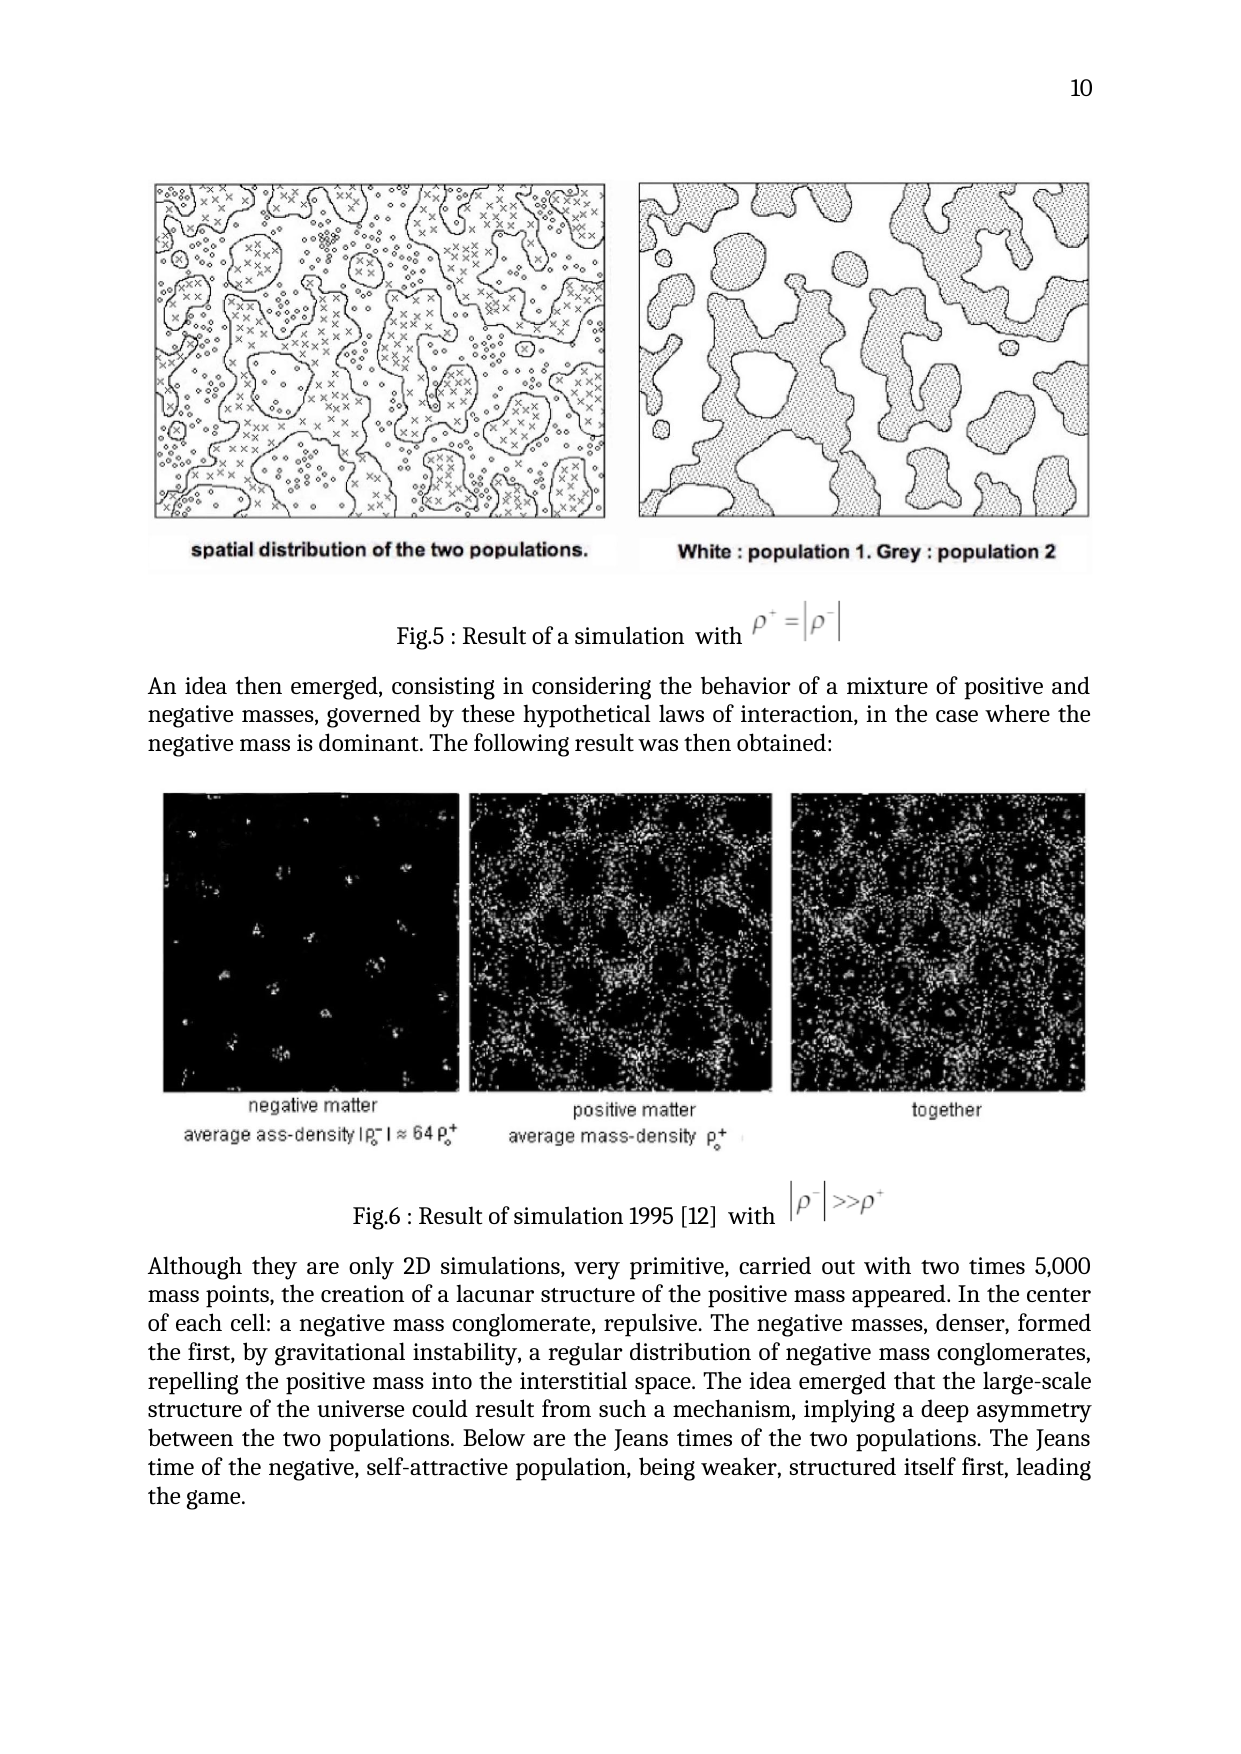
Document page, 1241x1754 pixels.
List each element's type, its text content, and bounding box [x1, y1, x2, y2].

text Although they are only 2D simulations, very primitive, carried out with two times 5,000 mass points, the creation of a lacunar structure of the positive mass appeared. In the center of each cell: a negative mass conglomerate, repulsive. The negative masses, denser, formed the first, by gravitational instability, a regular distribution of negative mass conglomerates, repelling the positive mass into the interstitial space. The idea emerged that the large-scale structure of the universe could result from such a mechanism, implying a deep asymmetry between the two populations. Below are the Jeans times of the two populations. The Jeans time of the negative, self-attractive population, being weaker, structured itself first, leading the game. [148, 1252, 1093, 1510]
text An idea then emerged, consisting in considering the behavior of a mixture of positive and negative masses, governed by these hypothetical laws of interaction, in the case where the negative mass is dominant. The following result was then obtained: [148, 672, 1093, 758]
picture [147, 178, 1093, 576]
picture [147, 778, 1093, 1156]
text Fig.5 : Result of a simulation with [148, 597, 1093, 651]
text Fig.6 : Result of simulation 1995 [12] with [148, 1177, 1093, 1231]
